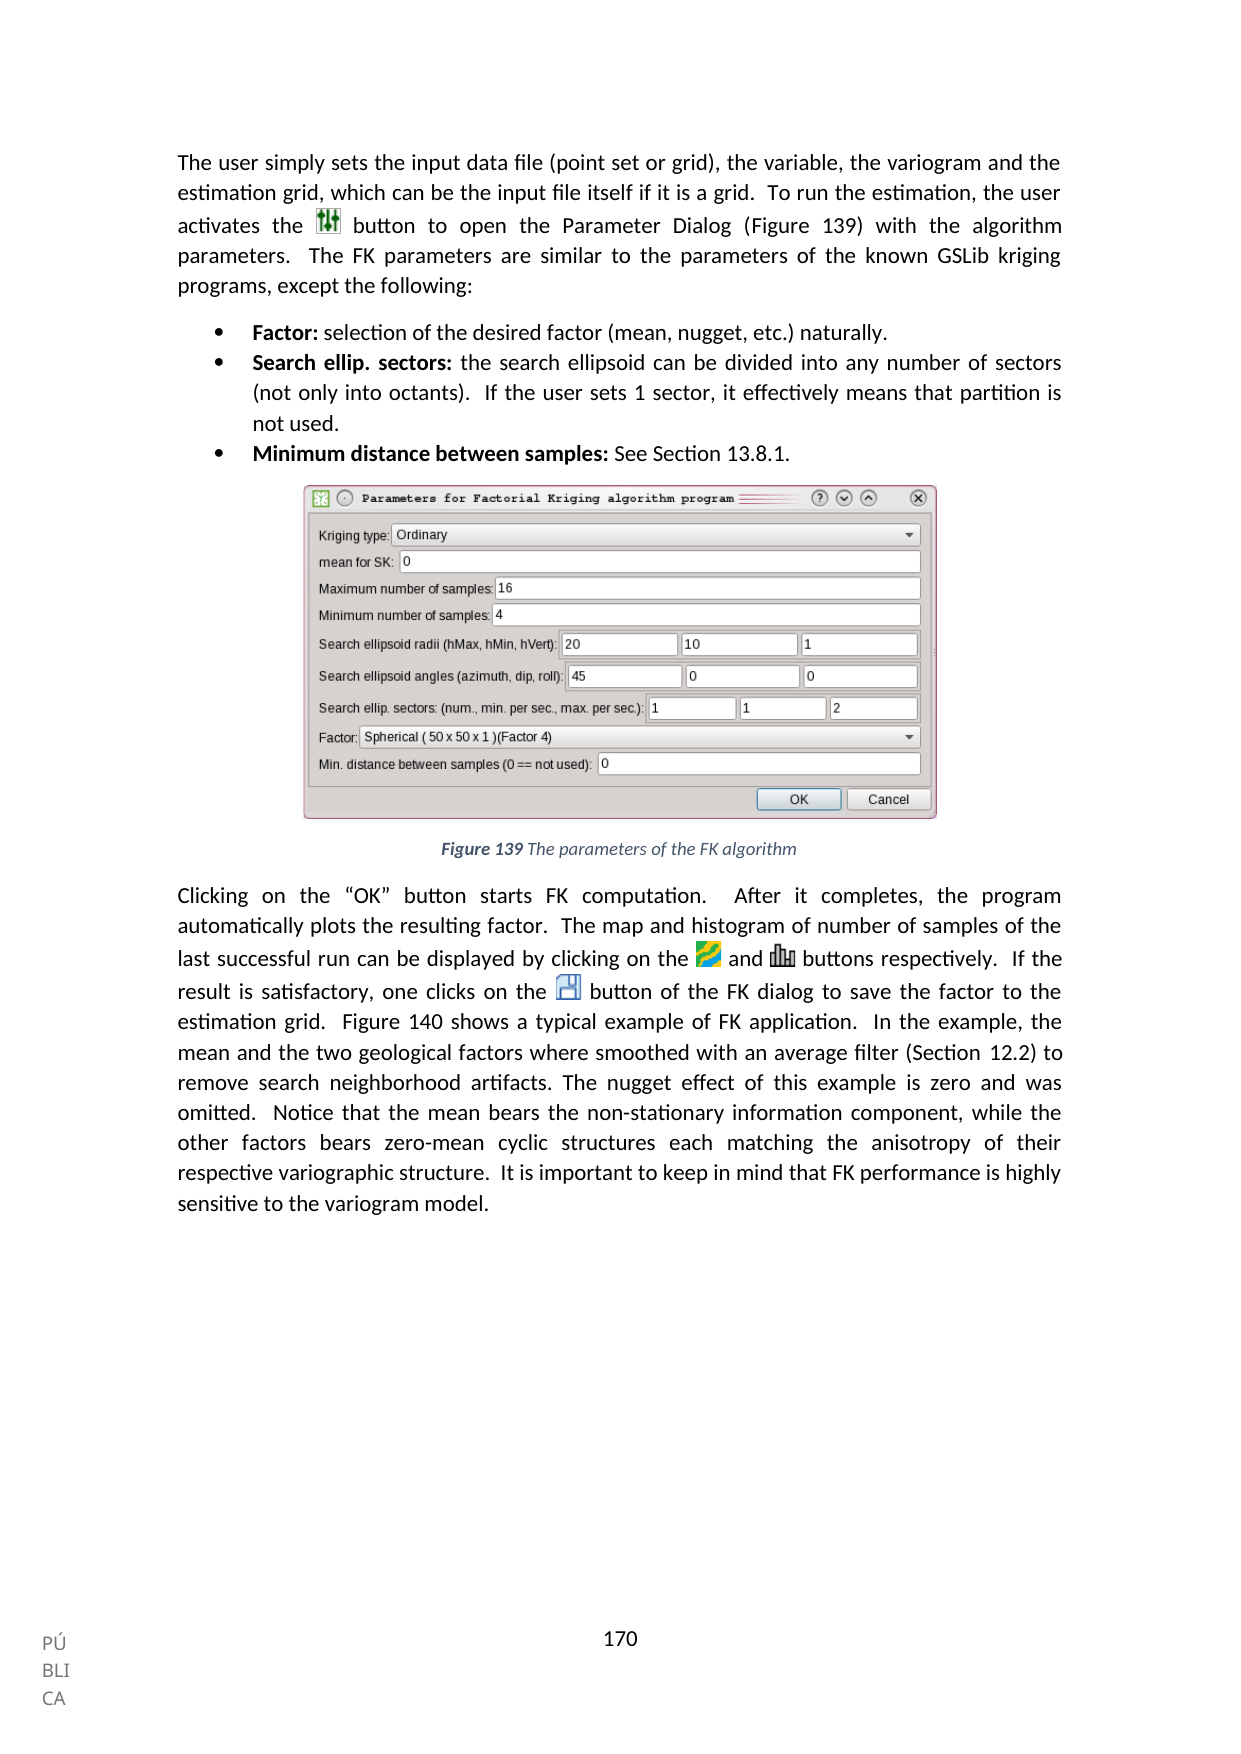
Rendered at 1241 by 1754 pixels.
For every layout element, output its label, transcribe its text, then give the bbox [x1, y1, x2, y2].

picture [556, 974, 582, 1000]
text The user simply sets the input data file (point set or grid), the variable, the variogram and the estimation grid, which can be the input file itself if it is a grid. To run the estimation, the user activates the button to open the Parameter Dialog (Figure 136) with the algorithm parameters. The FK parameters are similar to the parameters of the known GSLib kriging programs, except the following: [177, 148, 1063, 299]
picture [712, 960, 722, 967]
picture [696, 941, 722, 967]
picture [303, 485, 937, 819]
list Minimum distance between samples: See Section 13.8.1. [215, 439, 1063, 467]
list Search ellip. sectors: the search ellipsoid can be divided into any number of sectors (not only into octants). If the user sets 1 sector, it effectively means that partition is not used. [215, 348, 1063, 437]
picture [770, 941, 796, 967]
picture [317, 209, 340, 233]
text Clicking on the “OK” button starts FK computation. After it completes, the program automatically plots the resulting factor. The map and histogram of number of samples of the last successful run can be displayed by clicking on the and buttons respectively. If the result is satisfactory, one clicks on the button of the FK dialog to save the factor to the estimation grid. Figure 137 shows a typical example of FK application. In the example, the mean and the two geological factors where smoothed with an average filter (Section 12.2) to remove search neighborhood artifacts. The nugget effect of this example is zero and was omitted. Notice that the mean bears the non-stationary information component, while the other factors bears zero-mean cyclic structures each matching the anisotropy of their respective variographic structure. It is important to keep in mind that FK performance is highly sensitive to the variogram model. [177, 881, 1063, 1217]
list Factor: selection of the desired factor (mean, nugget, etc.) naturally. [215, 318, 1063, 346]
text Figure 139 The parameters of the FK algorithm [177, 837, 1063, 860]
